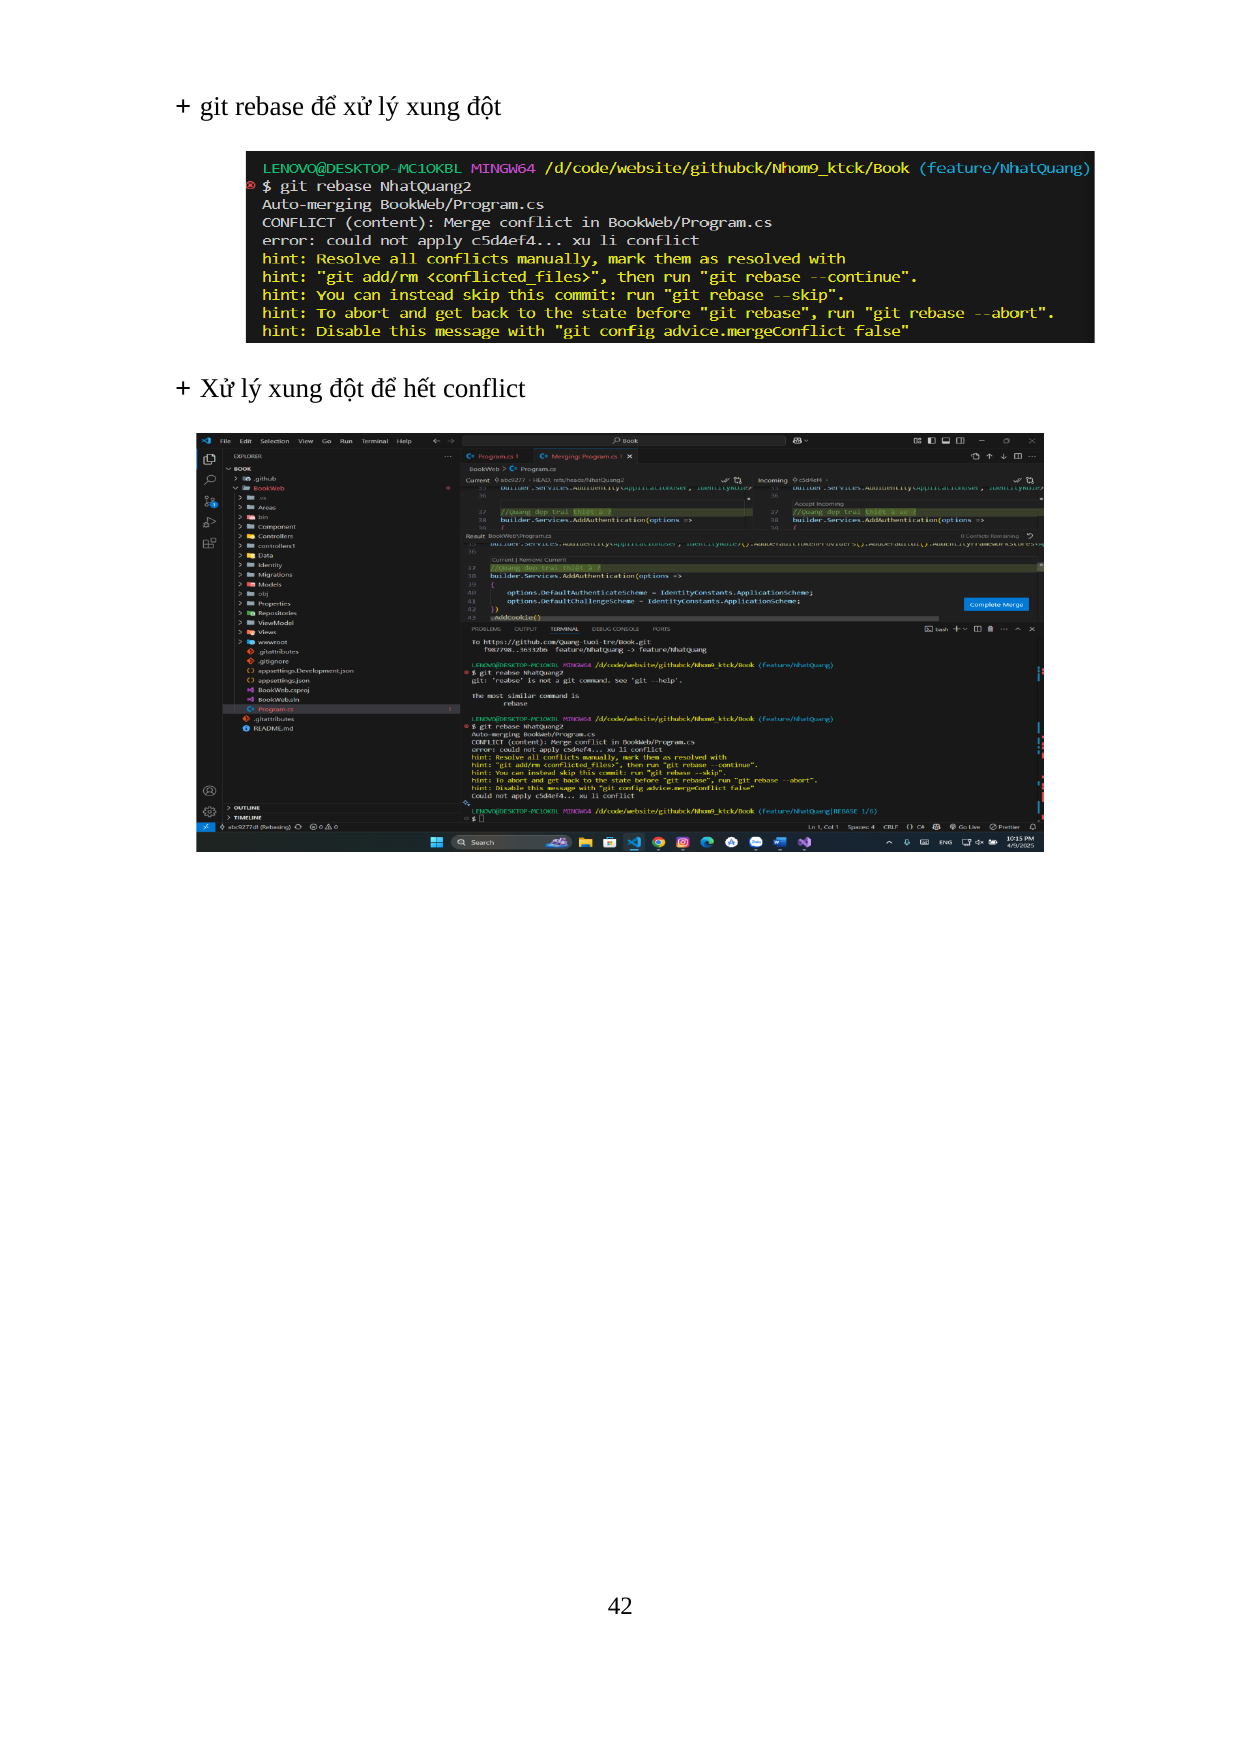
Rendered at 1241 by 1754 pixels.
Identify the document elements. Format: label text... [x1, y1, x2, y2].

list Xử lý xung đột để hết conflict [175, 372, 1165, 403]
picture [245, 151, 1095, 343]
list git rebase để xử lý xung đột [175, 90, 1165, 121]
picture [196, 433, 1044, 852]
